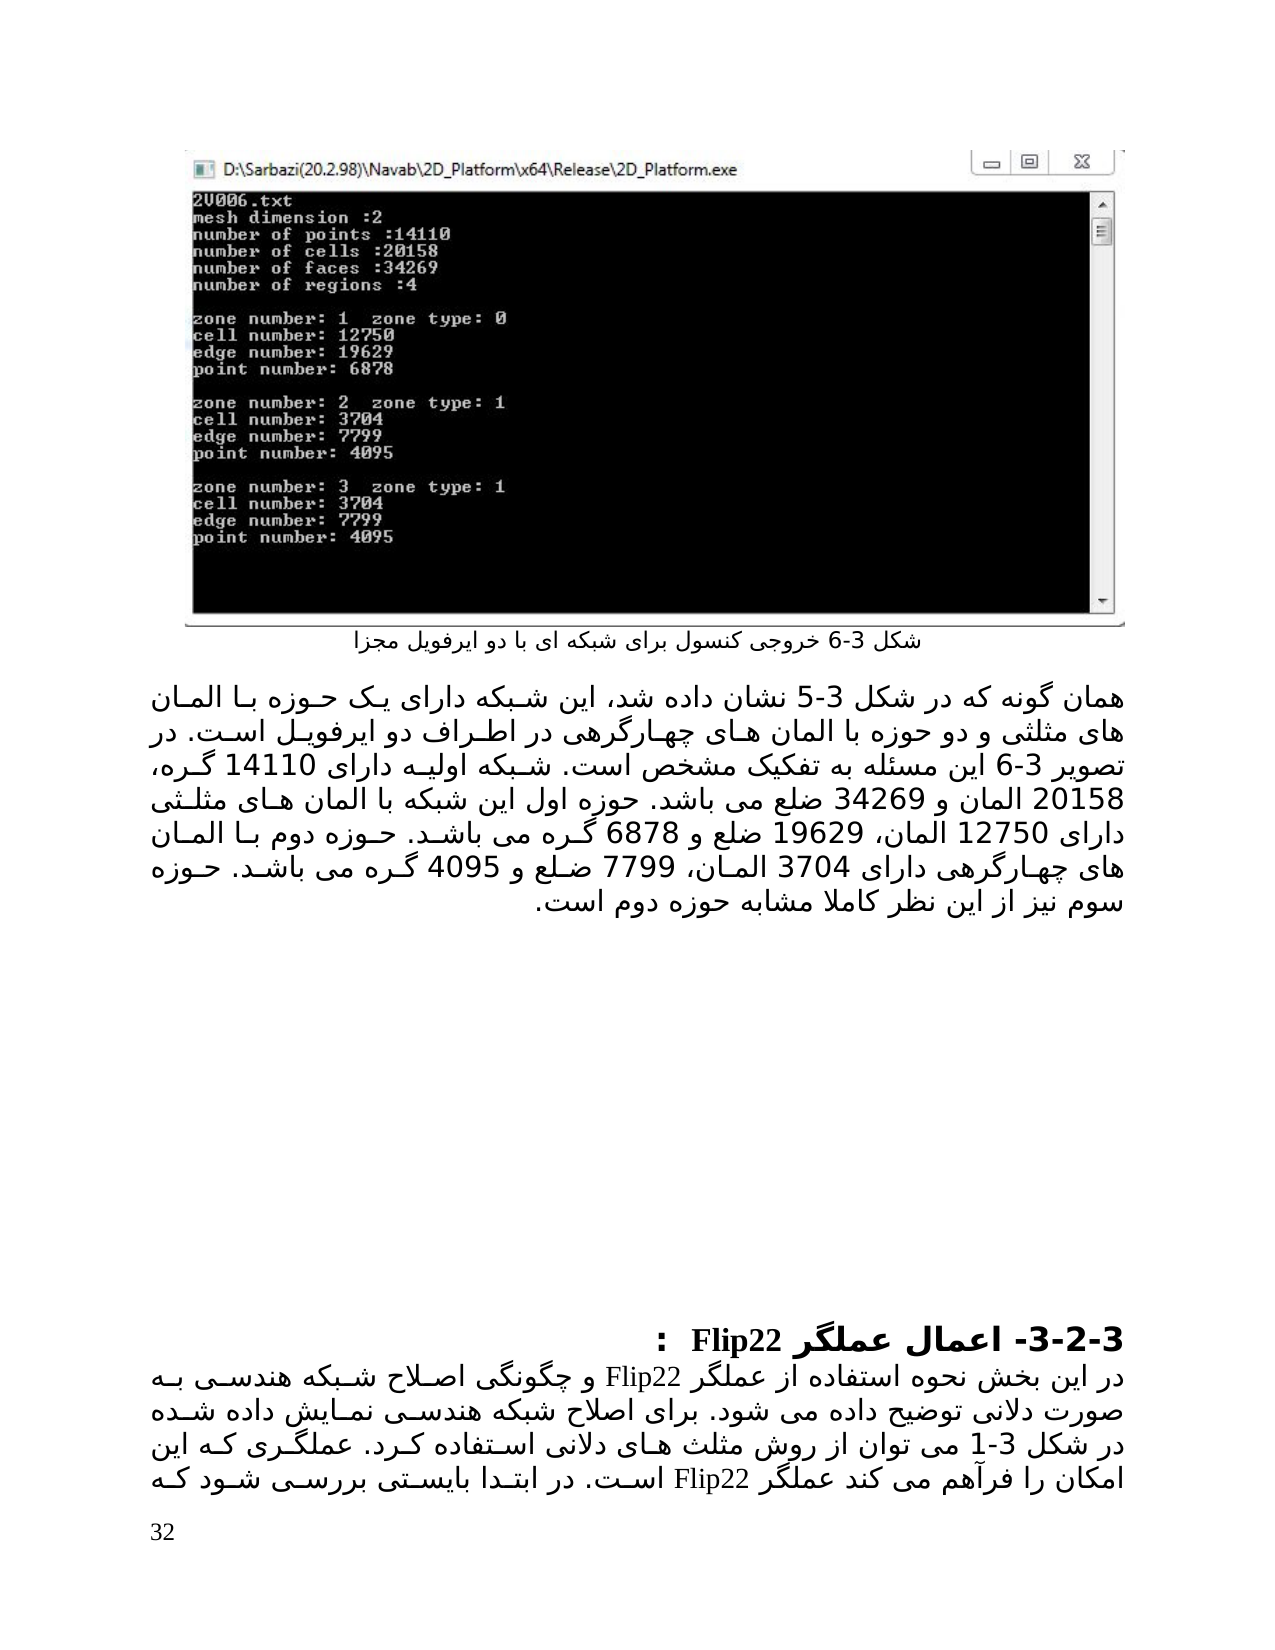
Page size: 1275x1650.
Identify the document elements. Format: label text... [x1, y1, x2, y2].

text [150, 1359, 1125, 1496]
picture [184, 150, 1125, 627]
text 3-2-3- اعمال عملگر Flip22 : [150, 1320, 1125, 1359]
text همان گونه که در شکل 3-5 نشان داده شد، این شبکه دارای یک حوزه با المان های مثلثی و دو حوزه با المان های چهارگرهی در اطراف دو ایرفویل است. در تصویر 3-6 این مسئله به تفکیک مشخص است. شبکه اولیه دارای 14110 گره،20158 المان و 34269 ضلع می باشد. حوزه اول این شبکه با المان های مثلثی دارای 12750 المان، 19629 ضلع و 6878 گره می باشد. حوزه دوم با المان های چهارگرهی دارای 3704 المان، 7799 ضلع و 4095 گره می باشد. حوزه سوم نیز از این نظر کاملا مشابه حوزه دوم است. [150, 680, 1125, 918]
text شکل 3-6 خروجی کنسول برای شبکه ای با دو ایرفویل مجزا [150, 627, 1125, 654]
